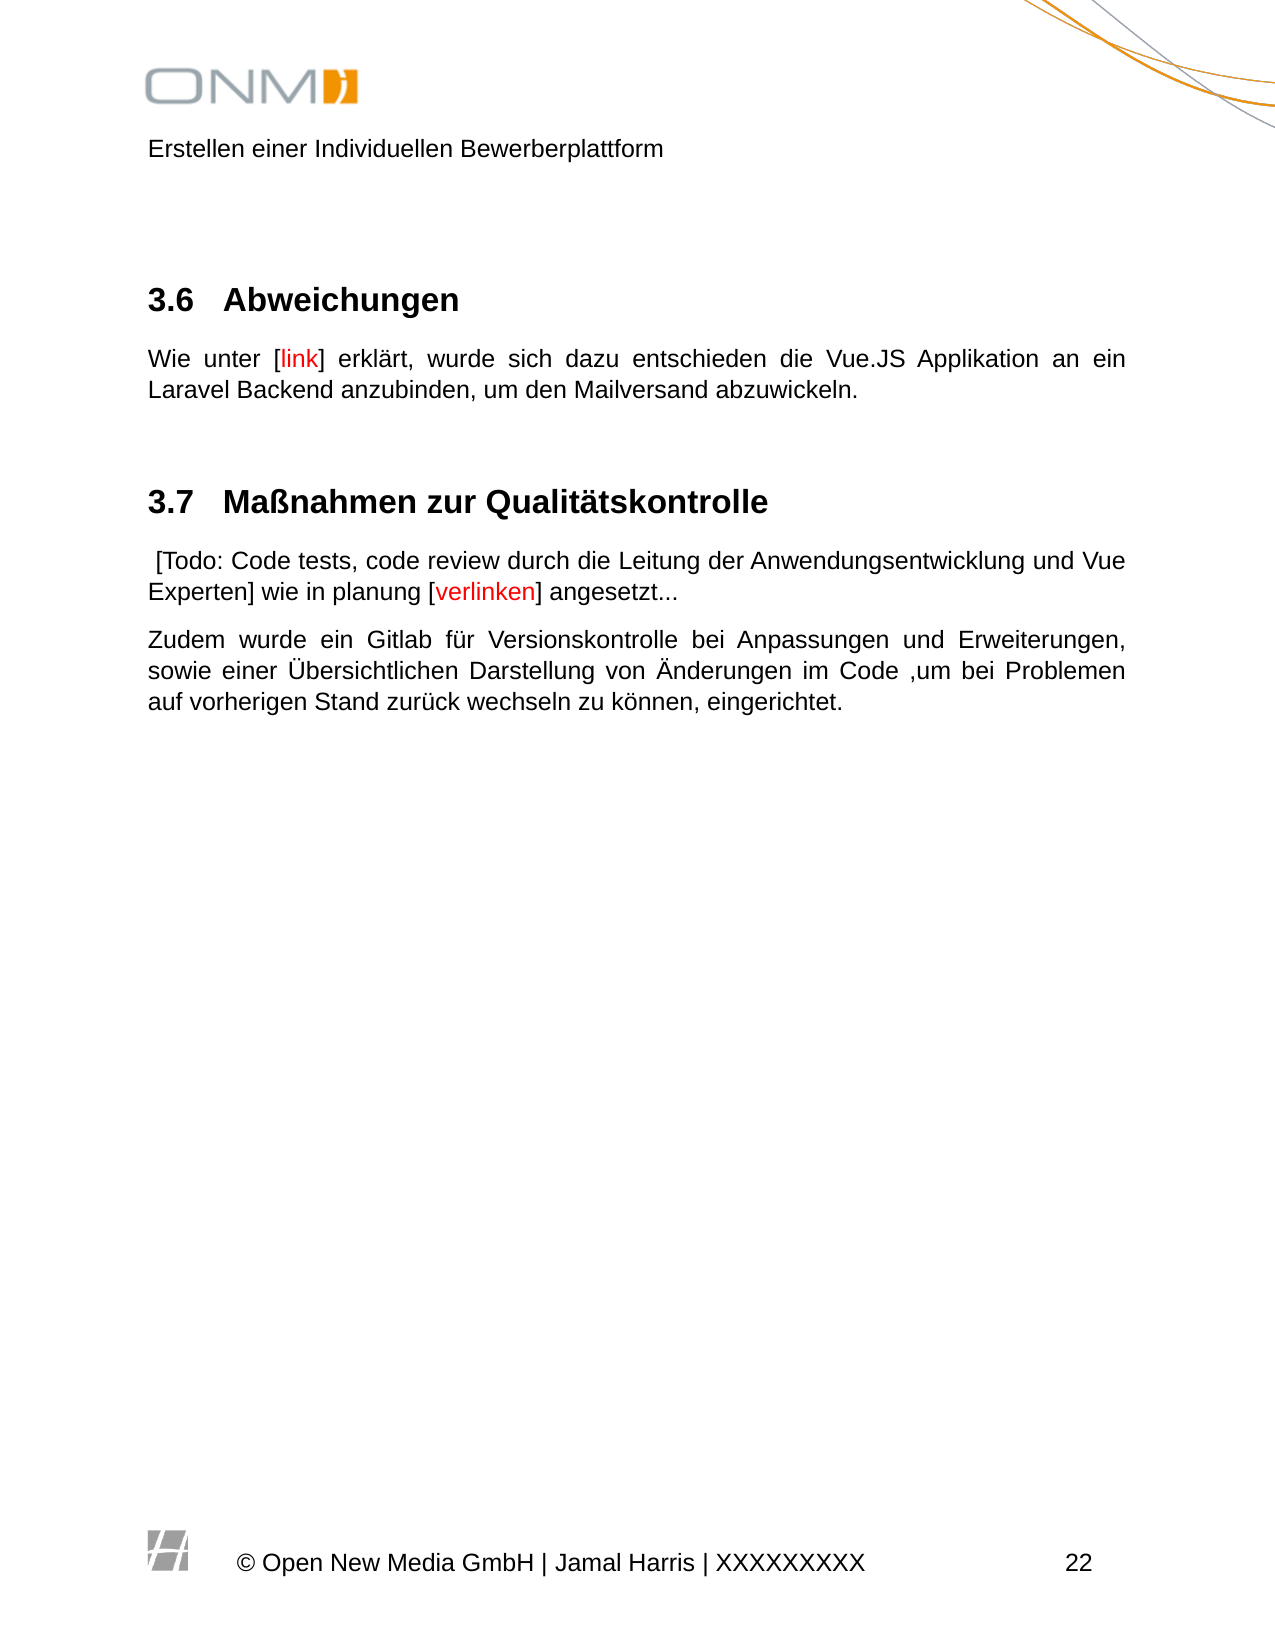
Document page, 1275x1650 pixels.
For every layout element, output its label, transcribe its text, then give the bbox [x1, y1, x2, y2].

picture [1000, 0, 1275, 139]
picture [114, 18, 412, 122]
subtitle Abweichungen [148, 280, 1127, 319]
text [Todo: Code tests, code review durch die Leitung der Anwendungsentwicklung und Vue Experten] wie in planung [verlinken] angesetzt... [148, 546, 1127, 606]
text Wie unter [link] erklärt, wurde sich dazu entschieden die Vue.JS Applikation an ein Laravel Backend anzubinden, um den Mailversand abzuwickeln. [148, 344, 1127, 403]
subtitle Maßnahmen zur Qualitätskontrolle [148, 483, 1127, 521]
text Zudem wurde ein Gitlab für Versionskontrolle bei Anpassungen und Erweiterungen, sowie einer Übersichtlichen Darstellung von Änderungen im Code ,um bei Problemen auf vorherigen Stand zurück wechseln zu können, eingerichtet. [148, 625, 1127, 716]
